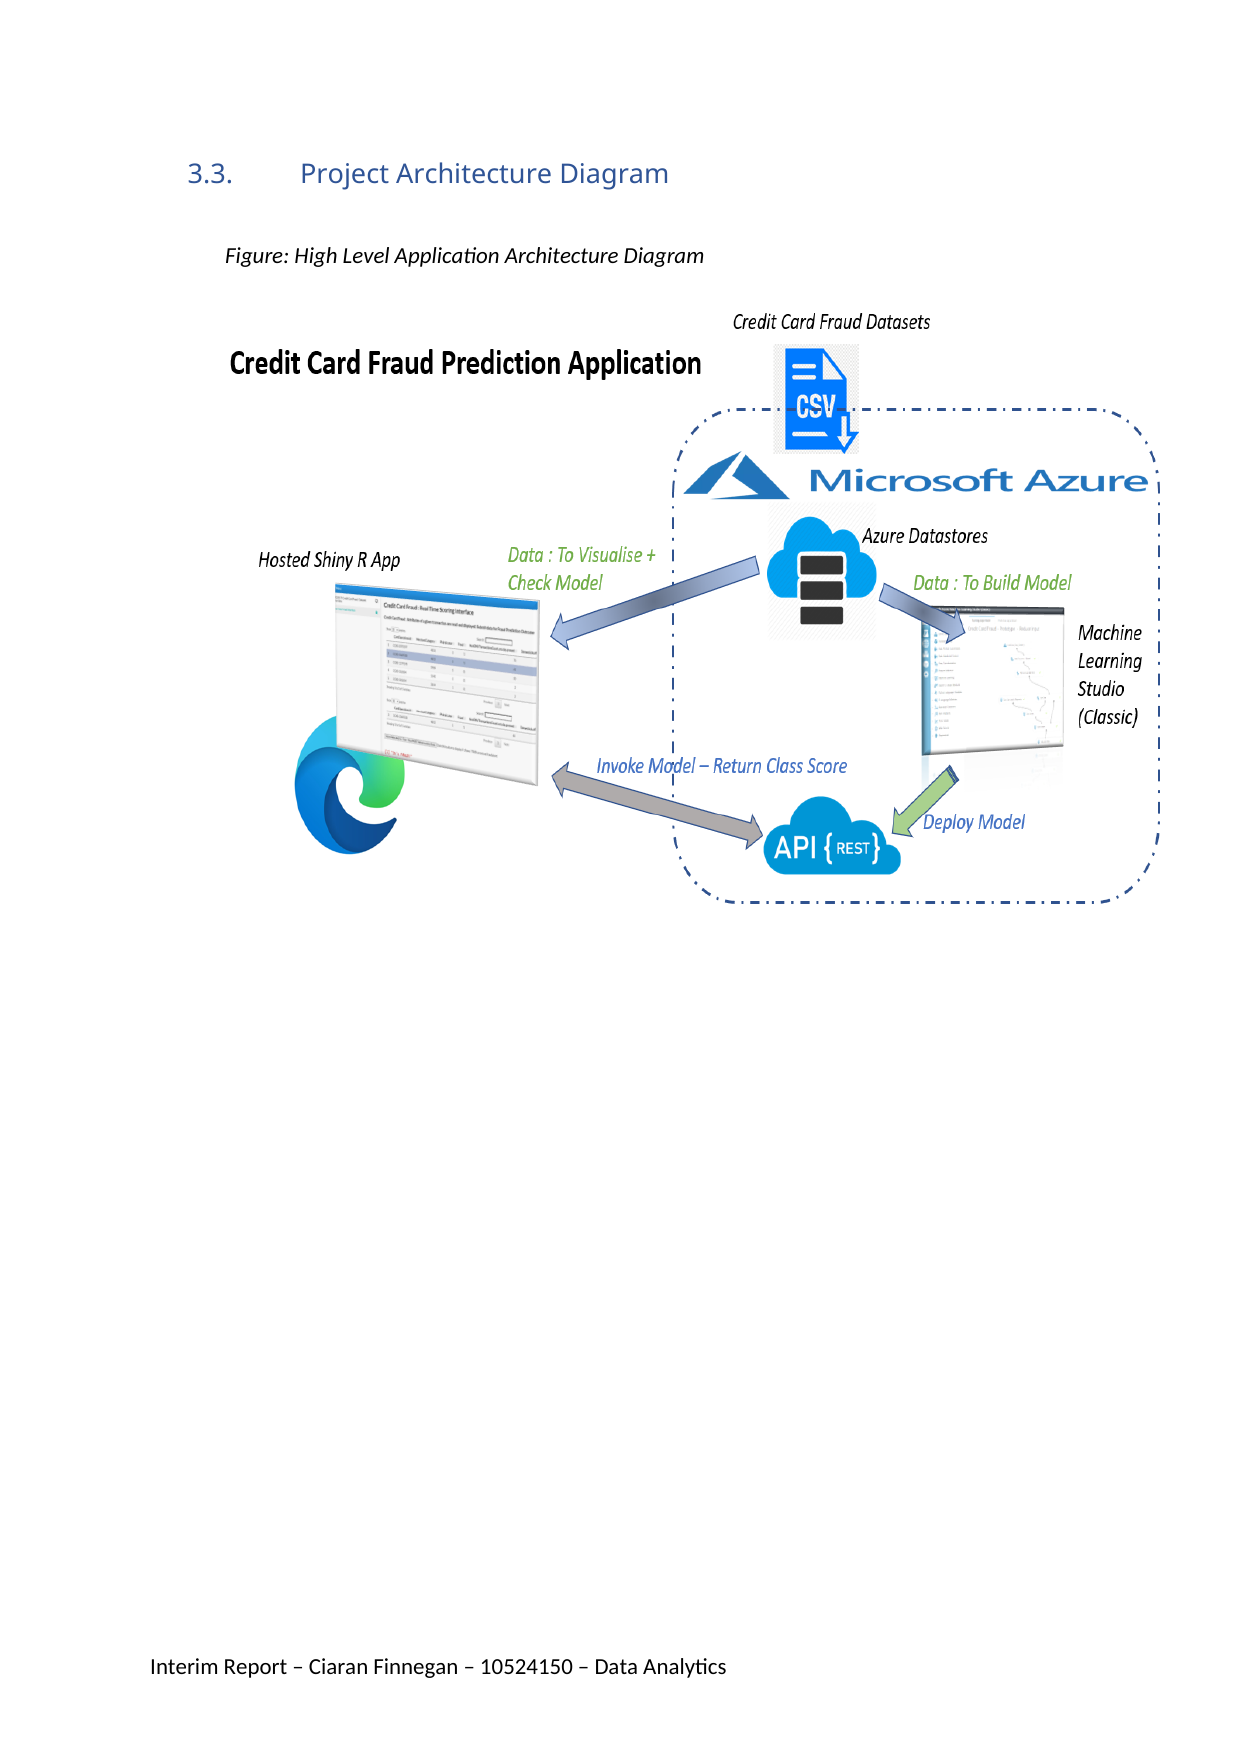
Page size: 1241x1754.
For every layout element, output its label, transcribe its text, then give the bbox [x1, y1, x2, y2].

picture [225, 301, 1166, 917]
subtitle Project Architecture Diagram [187, 154, 1090, 191]
list Figure: High Level Application Architecture Diagram [225, 241, 1090, 269]
